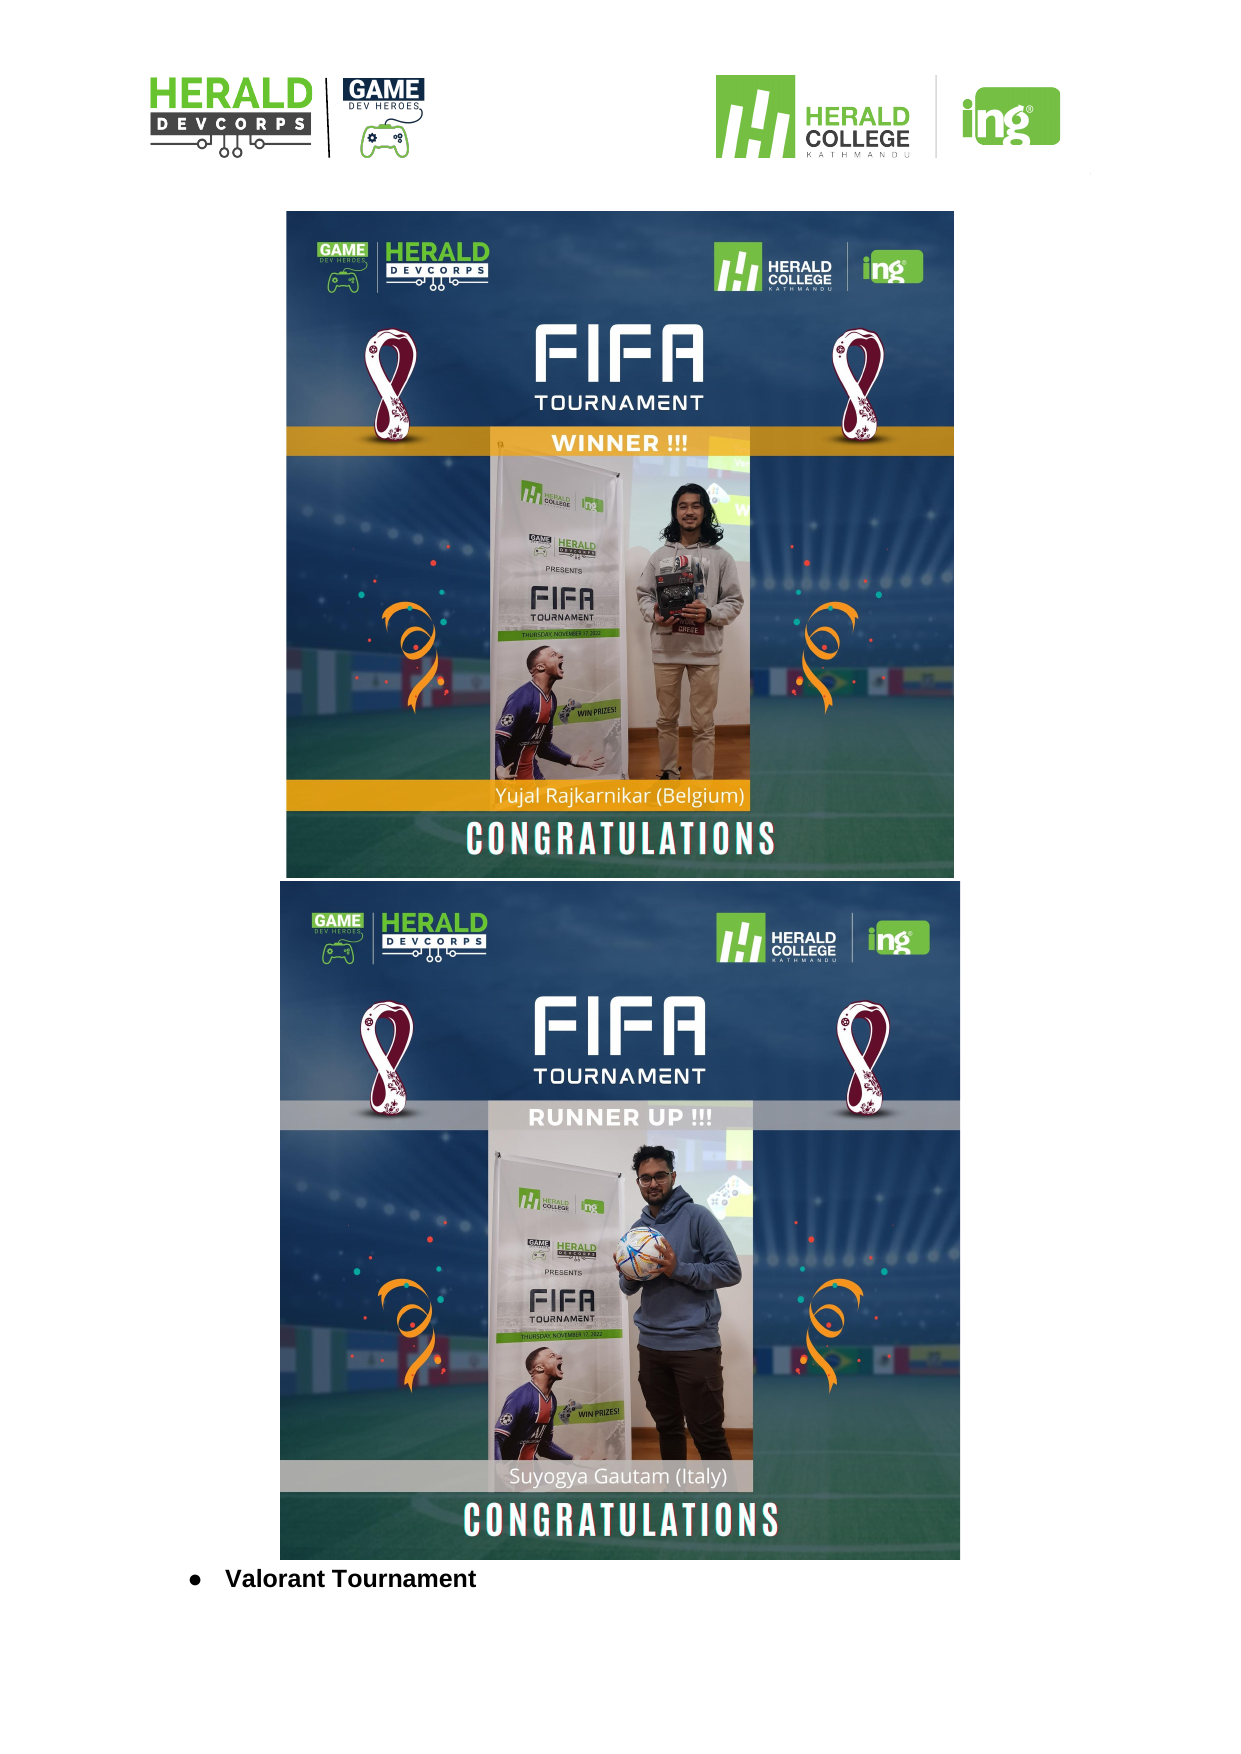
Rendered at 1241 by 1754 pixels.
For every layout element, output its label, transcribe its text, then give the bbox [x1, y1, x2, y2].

picture [280, 881, 961, 1560]
picture [150, 77, 313, 158]
list Valorant Tournament [187, 1564, 1090, 1592]
picture [716, 75, 1061, 158]
picture [286, 211, 954, 878]
picture [343, 78, 425, 158]
